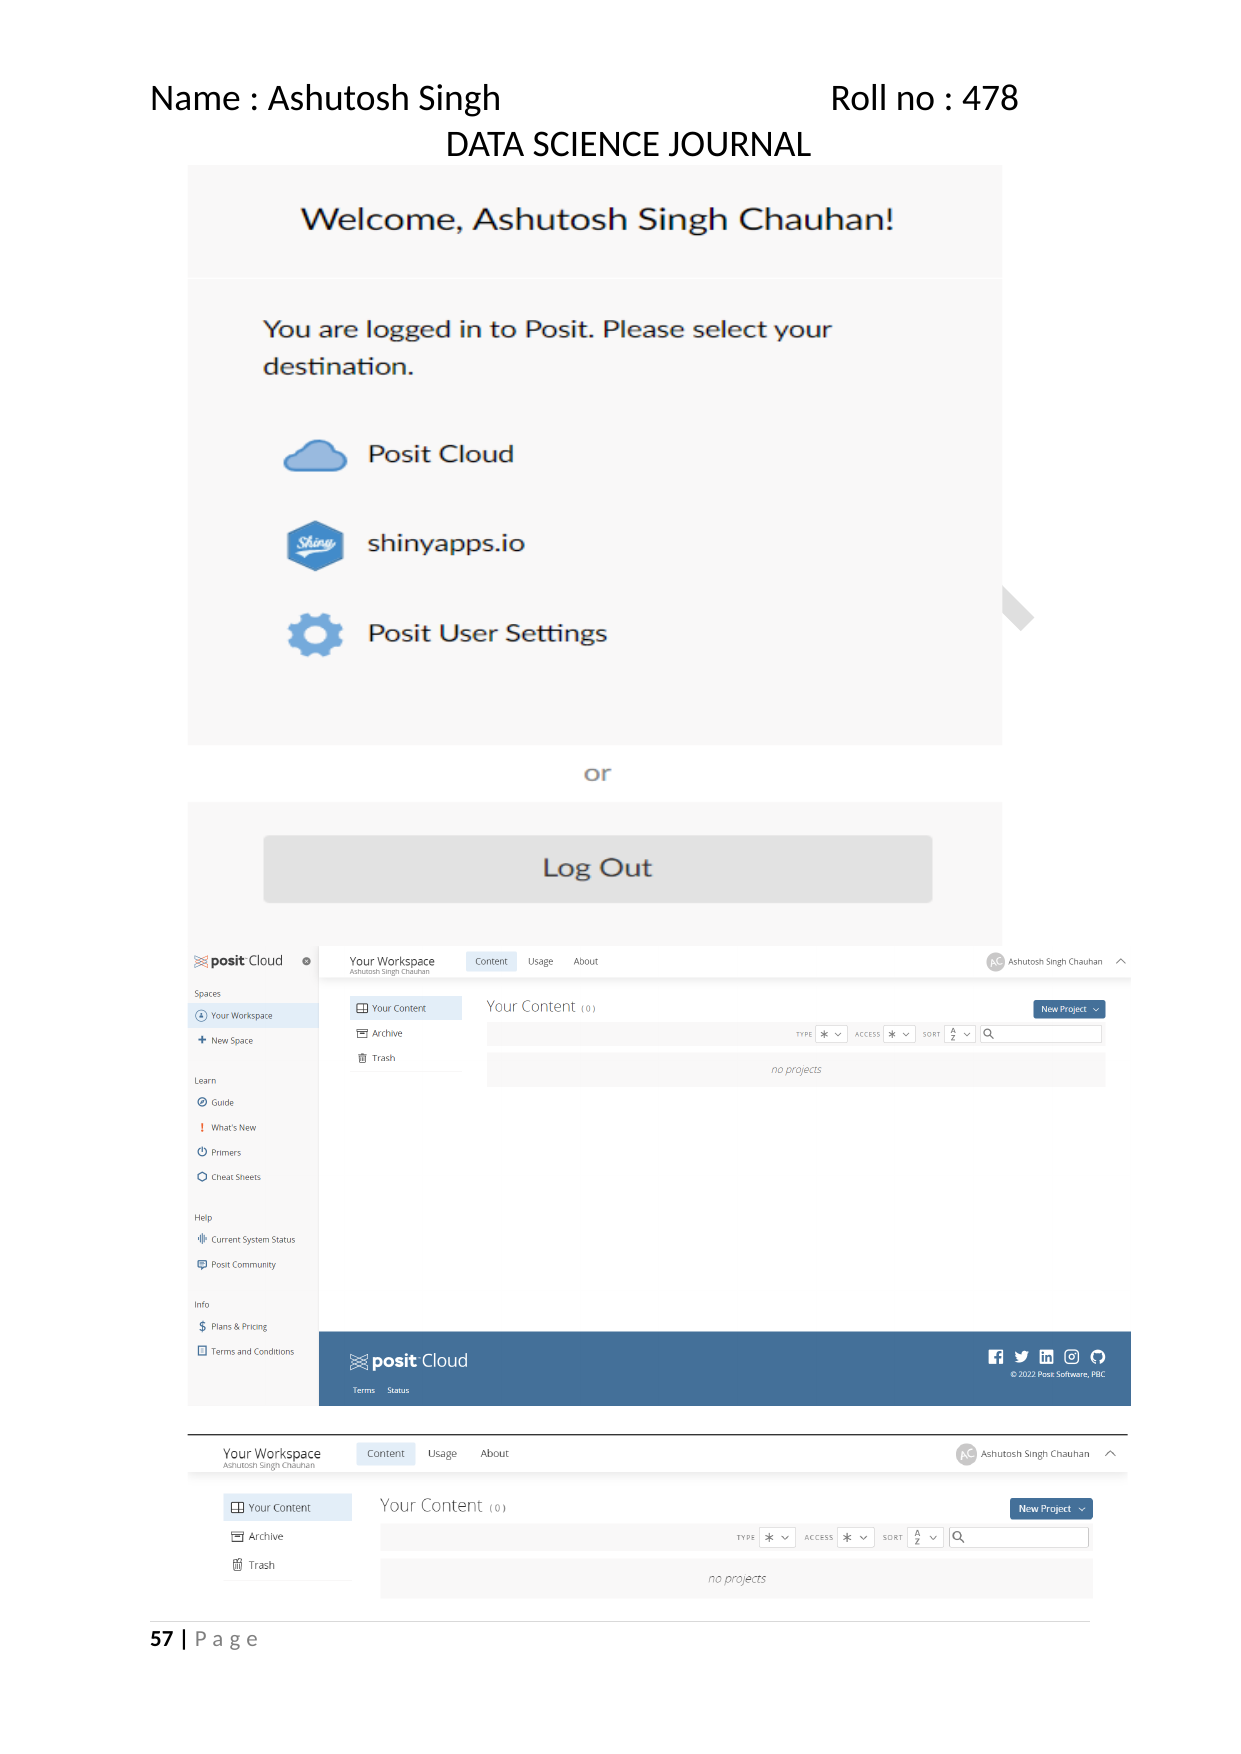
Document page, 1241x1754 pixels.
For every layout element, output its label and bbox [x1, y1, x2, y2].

picture [187, 165, 1131, 1406]
picture [187, 1434, 1128, 1603]
